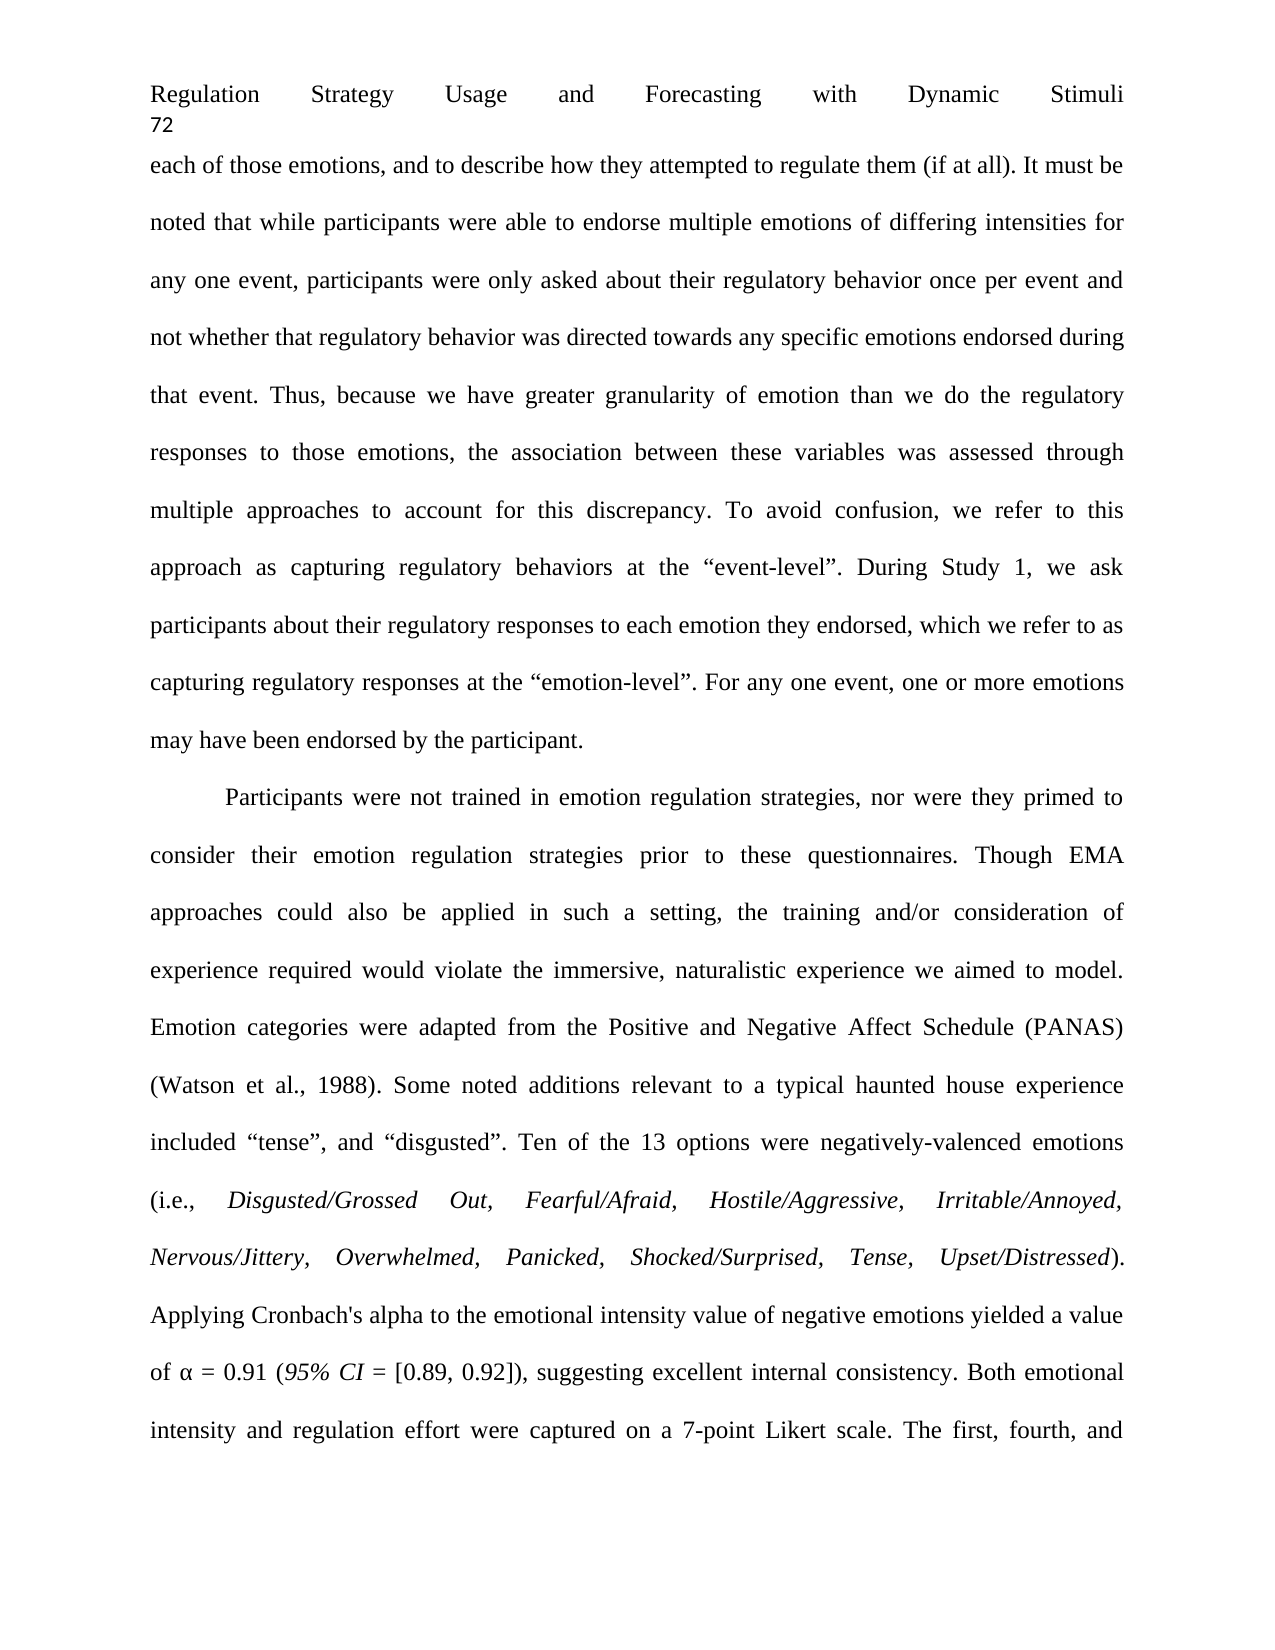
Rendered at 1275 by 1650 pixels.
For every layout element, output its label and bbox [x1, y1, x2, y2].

text [150, 782, 1125, 1444]
text [150, 150, 1125, 754]
